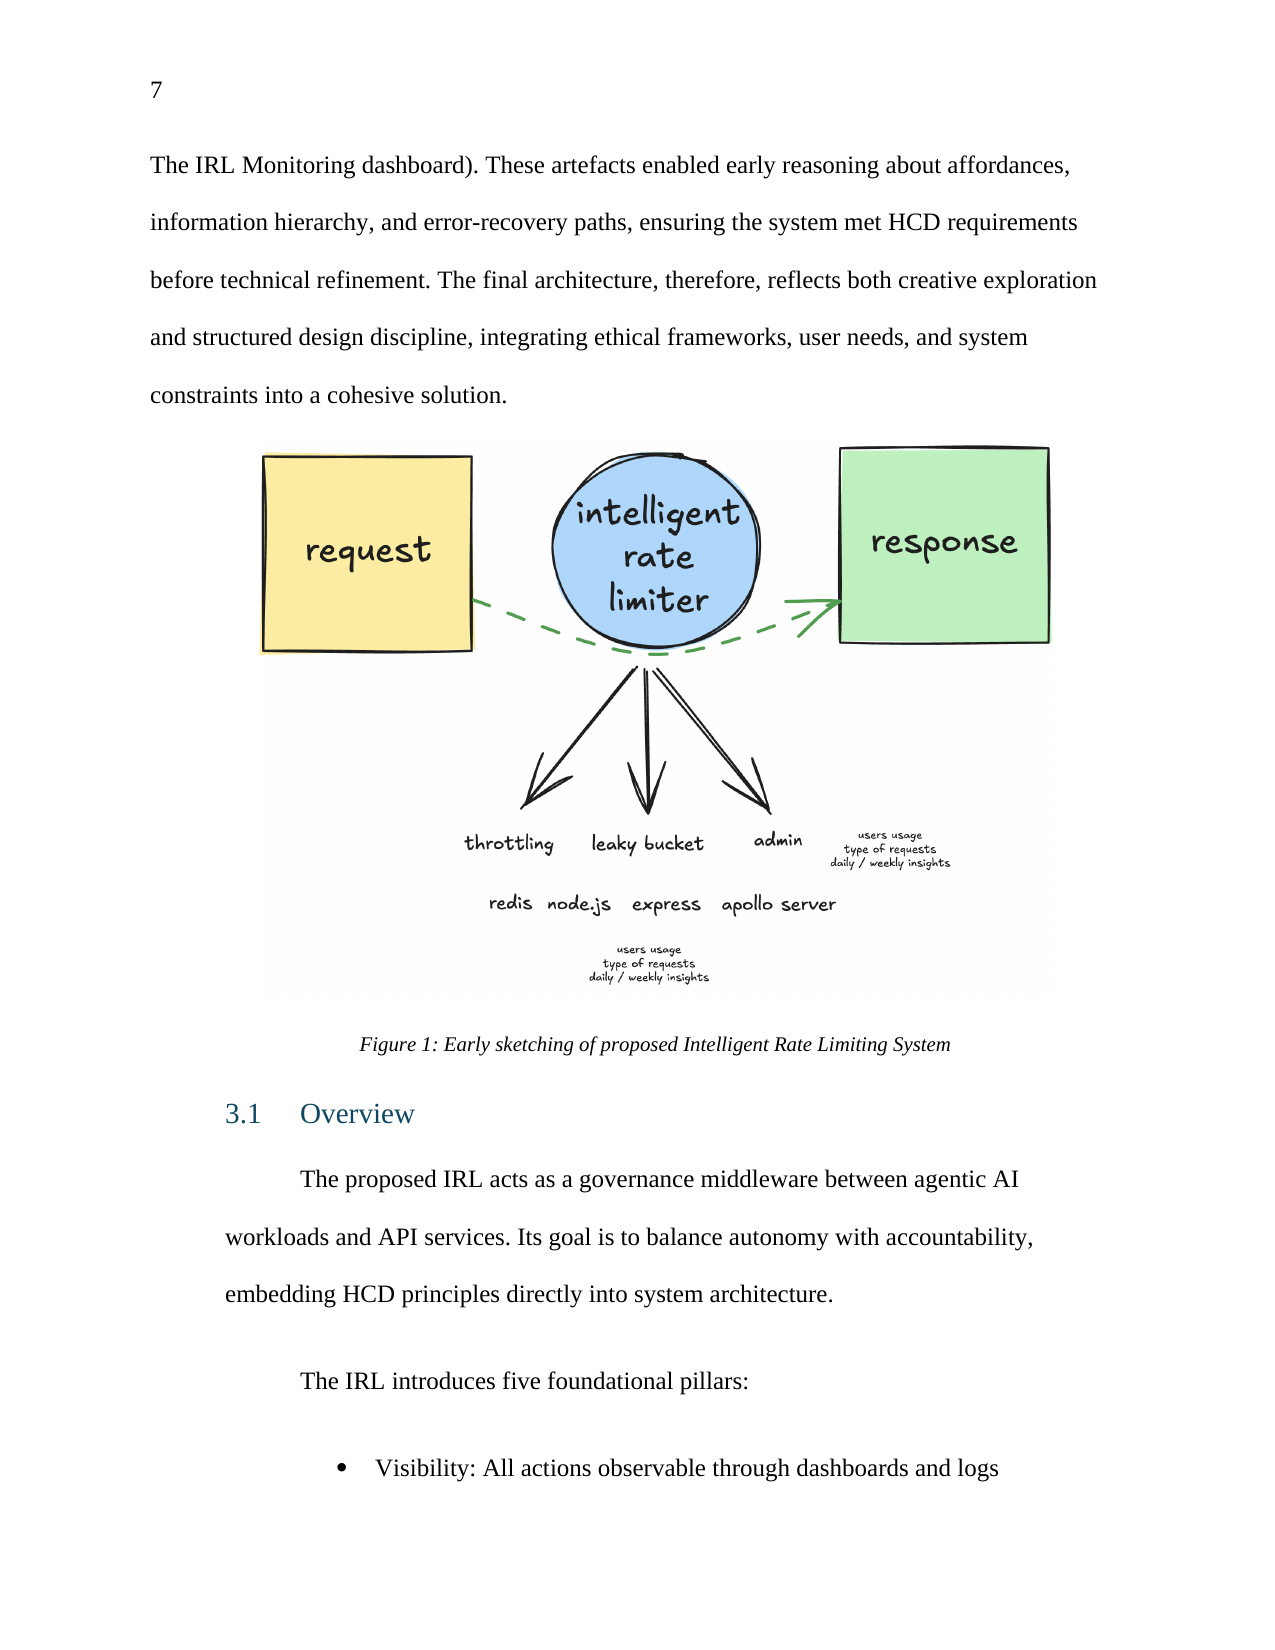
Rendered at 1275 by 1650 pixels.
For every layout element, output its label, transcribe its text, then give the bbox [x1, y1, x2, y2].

picture [258, 437, 1055, 998]
text The proposed IRL acts as a governance middleware between agentic AI workloads and API services. Its goal is to balance autonomy with accountability, embedding HCD principles directly into system architecture. [225, 1164, 1125, 1308]
subtitle Overview [225, 1096, 1125, 1130]
text The IRL introduces five foundational pillars: [225, 1366, 1125, 1395]
list Visibility: All actions observable through dashboards and logs [337, 1453, 1125, 1481]
text Figure 1: Early sketching of proposed Intelligent Rate Limiting System [150, 1032, 1125, 1056]
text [150, 150, 1125, 409]
